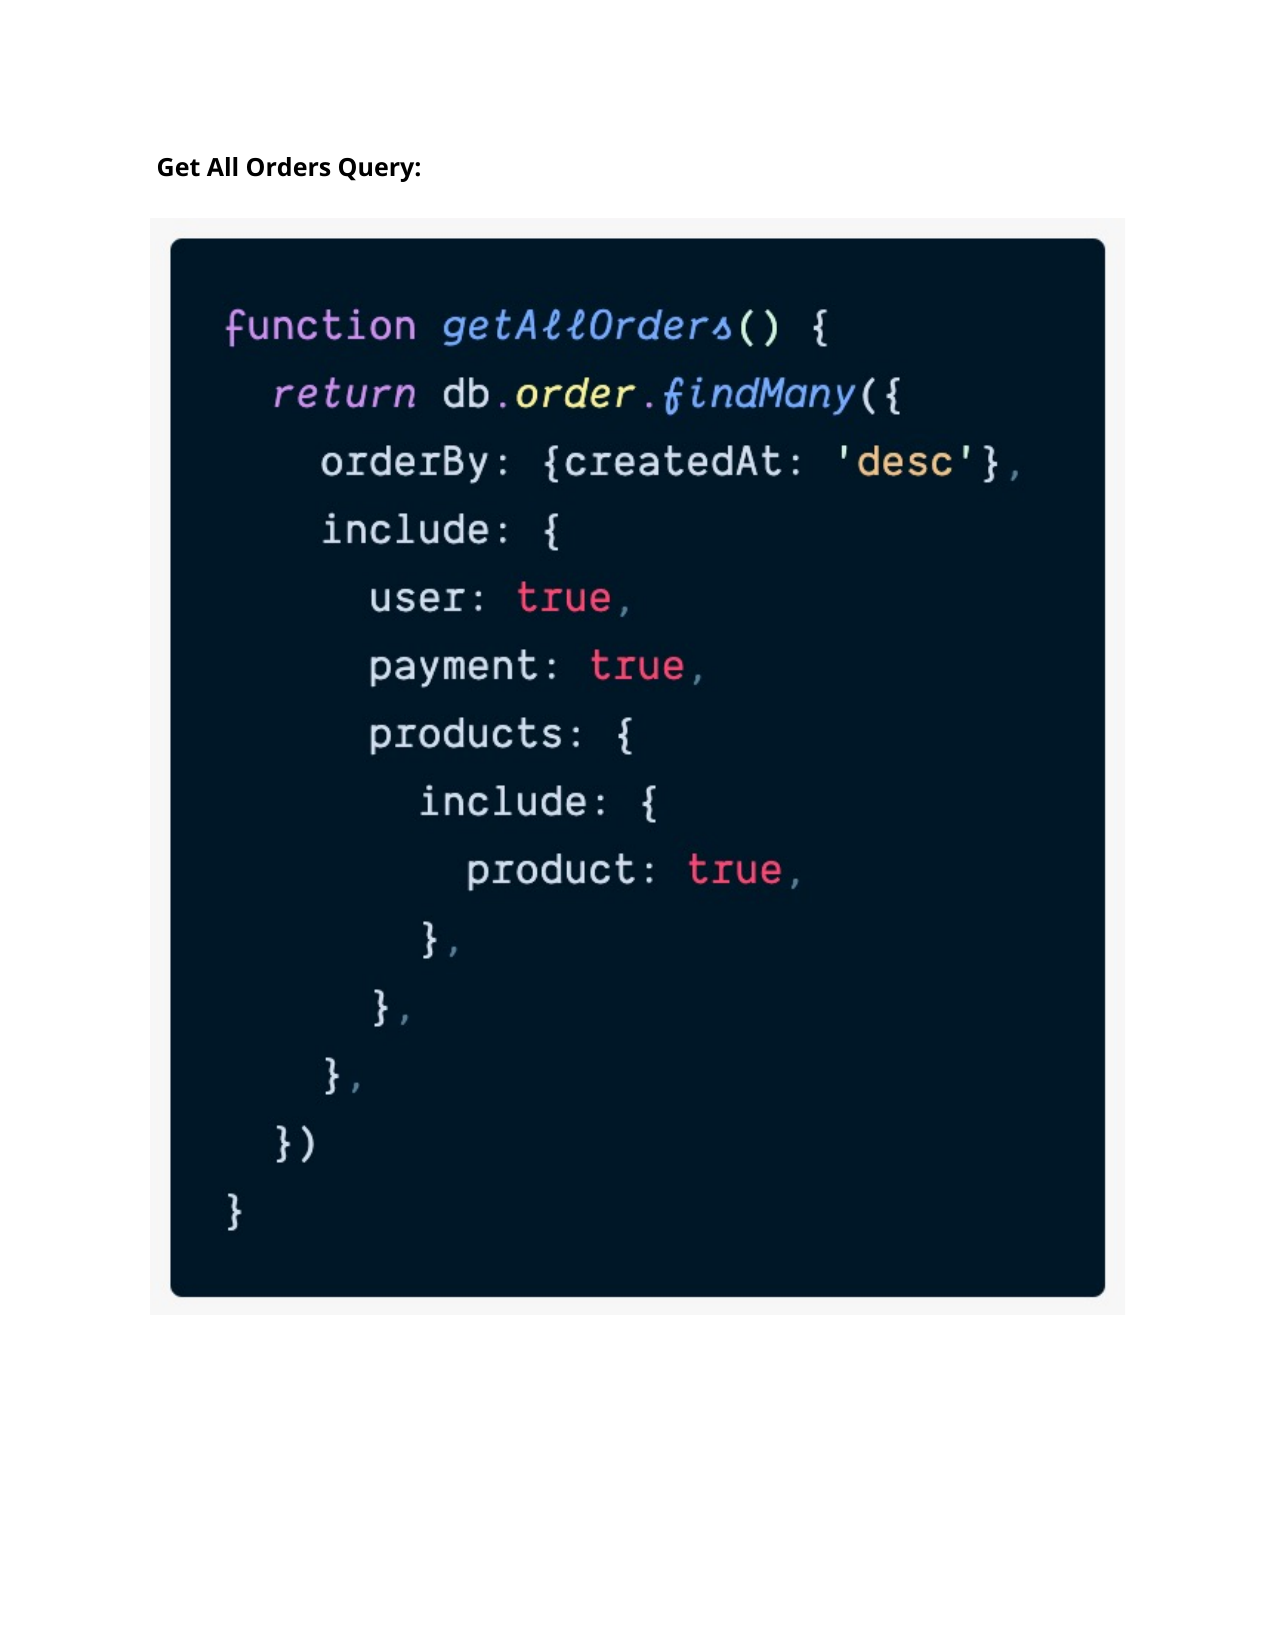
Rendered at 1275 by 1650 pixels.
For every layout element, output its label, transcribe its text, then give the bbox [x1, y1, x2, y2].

text Get All Orders Query: [150, 150, 1125, 184]
picture [150, 218, 1125, 1315]
